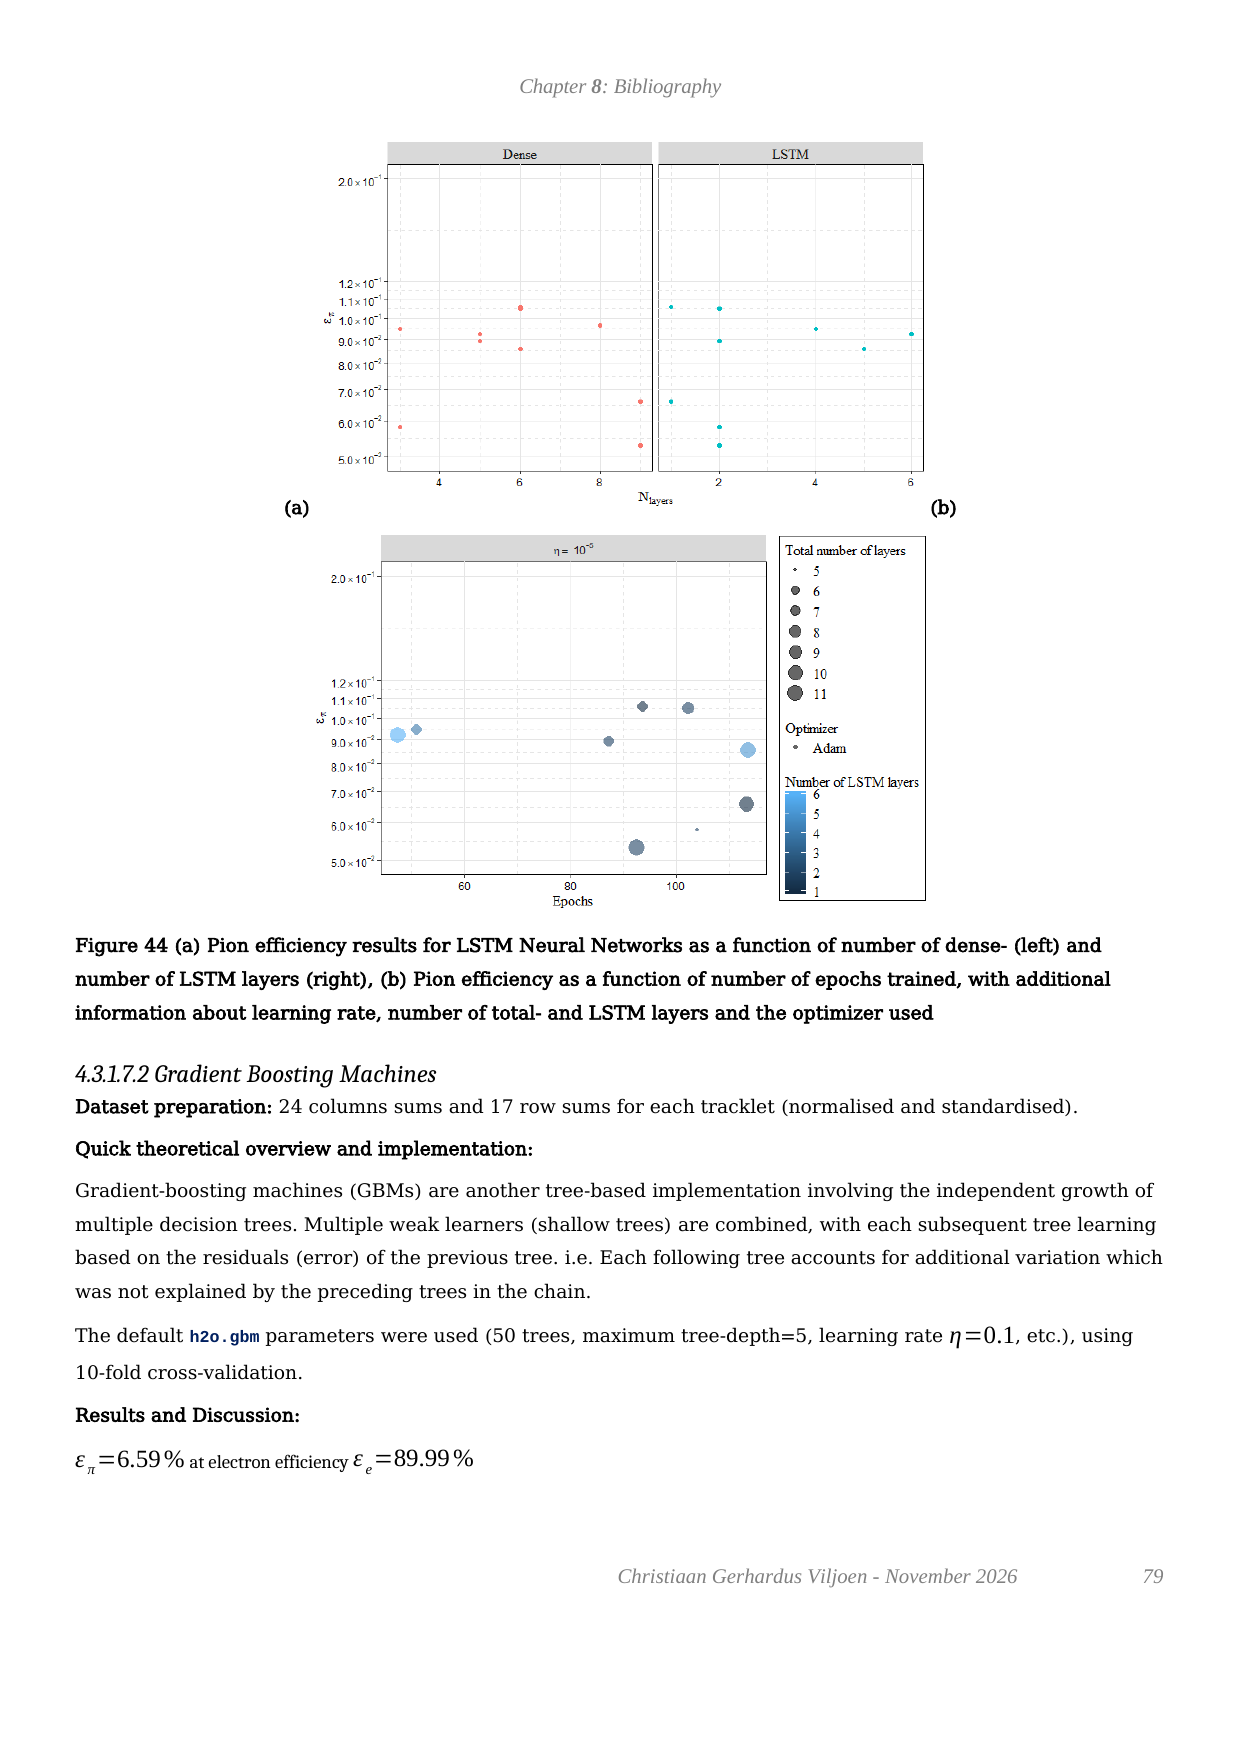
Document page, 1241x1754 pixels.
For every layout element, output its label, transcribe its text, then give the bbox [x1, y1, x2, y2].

text Figure 44 (a) Pion efficiency results for LSTM Neural Networks as a function of number of dense- (left) and number of LSTM layers (right), (b) Pion efficiency as a function of number of epochs trained, with additional information about learning rate, number of total- and LSTM layers and the optimizer used [75, 933, 1165, 1023]
picture [316, 135, 930, 514]
text at electron efficiency [75, 1445, 1165, 1479]
subtitle Gradient Boosting Machines [75, 1059, 1165, 1088]
text Dataset preparation: 24 columns sums and 17 row sums for each tracklet (normalised and standardised). [75, 1094, 1165, 1117]
picture [308, 529, 932, 914]
text The default h2o.gbm parameters were used (50 trees, maximum tree-depth=5, learning rate , etc.), using 10-fold cross-validation. [75, 1322, 1165, 1383]
text Quick theoretical overview and implementation: [75, 1137, 1165, 1159]
text Results and Discussion: [75, 1403, 1165, 1425]
text Gradient-boosting machines (GBMs) are another tree-based implementation involving the independent growth of multiple decision trees. Multiple weak learners (shallow trees) are combined, with each subsequent tree learning based on the residuals (error) of the previous tree. i.e. Each following tree accounts for additional variation which was not explained by the preceding trees in the chain. [75, 1179, 1165, 1302]
